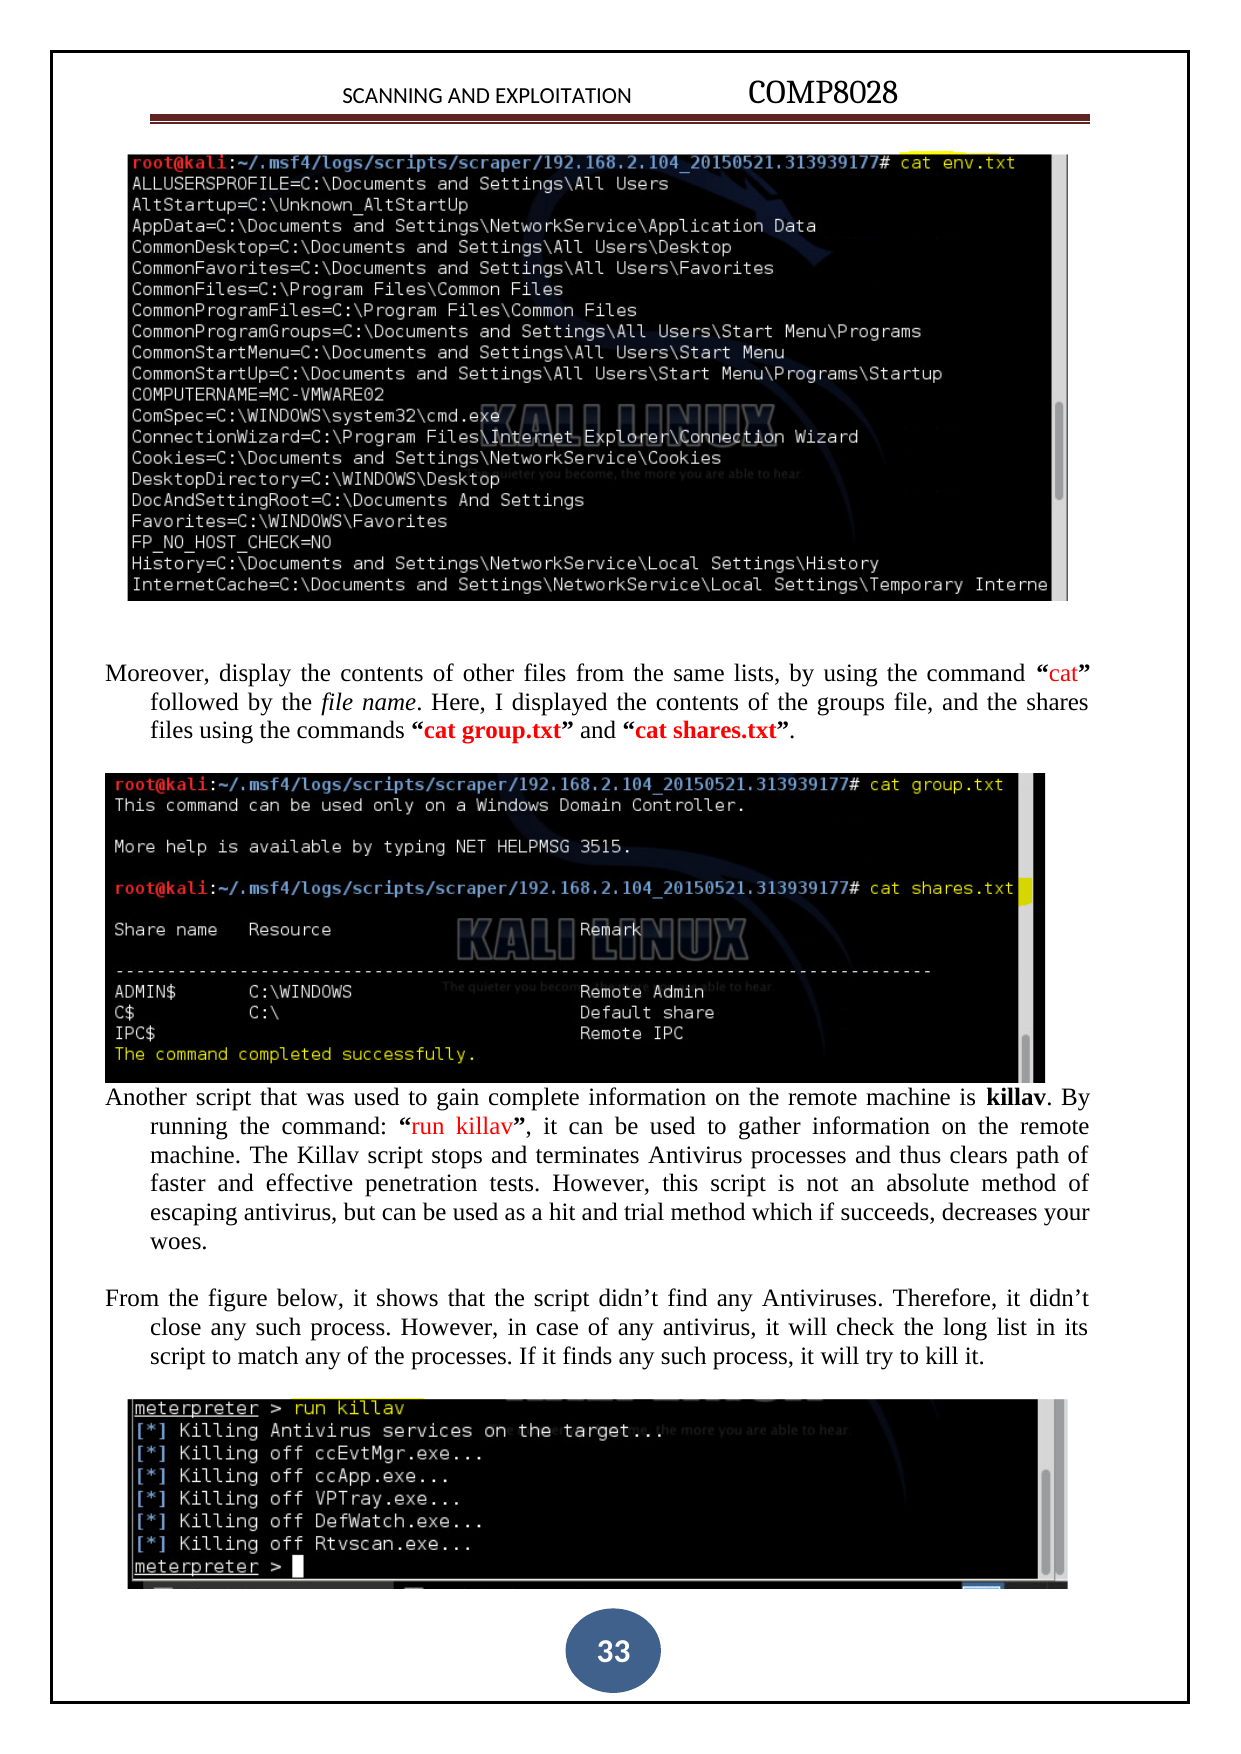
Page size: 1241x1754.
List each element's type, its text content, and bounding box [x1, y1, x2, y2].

picture [127, 151, 1068, 601]
list Another script that was used to gain complete information on the remote machine is killav. By running the command: “run killav”, it can be used to gather information on the remote machine. The Killav script stops and terminates Antivirus processes and thus clears path of faster and effective penetration tests. However, this script is not an absolute method of escaping antivirus, but can be used as a hit and trial method which if succeeds, decreases your woes. [105, 1082, 1090, 1255]
list Moreover, display the contents of other files from the same lists, by using the command “cat” followed by the file name. Here, I displayed the contents of the groups file, and the shares files using the commands “cat group.txt” and “cat shares.txt”. [105, 658, 1090, 744]
picture [127, 1398, 1068, 1589]
picture [105, 773, 1046, 1083]
list From the figure below, it shows that the script didn’t find any Antiviruses. Therefore, it didn’t close any such process. However, in case of any antivirus, it will check the long list in its script to match any of the processes. If it finds any such process, it will try to kill it. [105, 1283, 1090, 1370]
